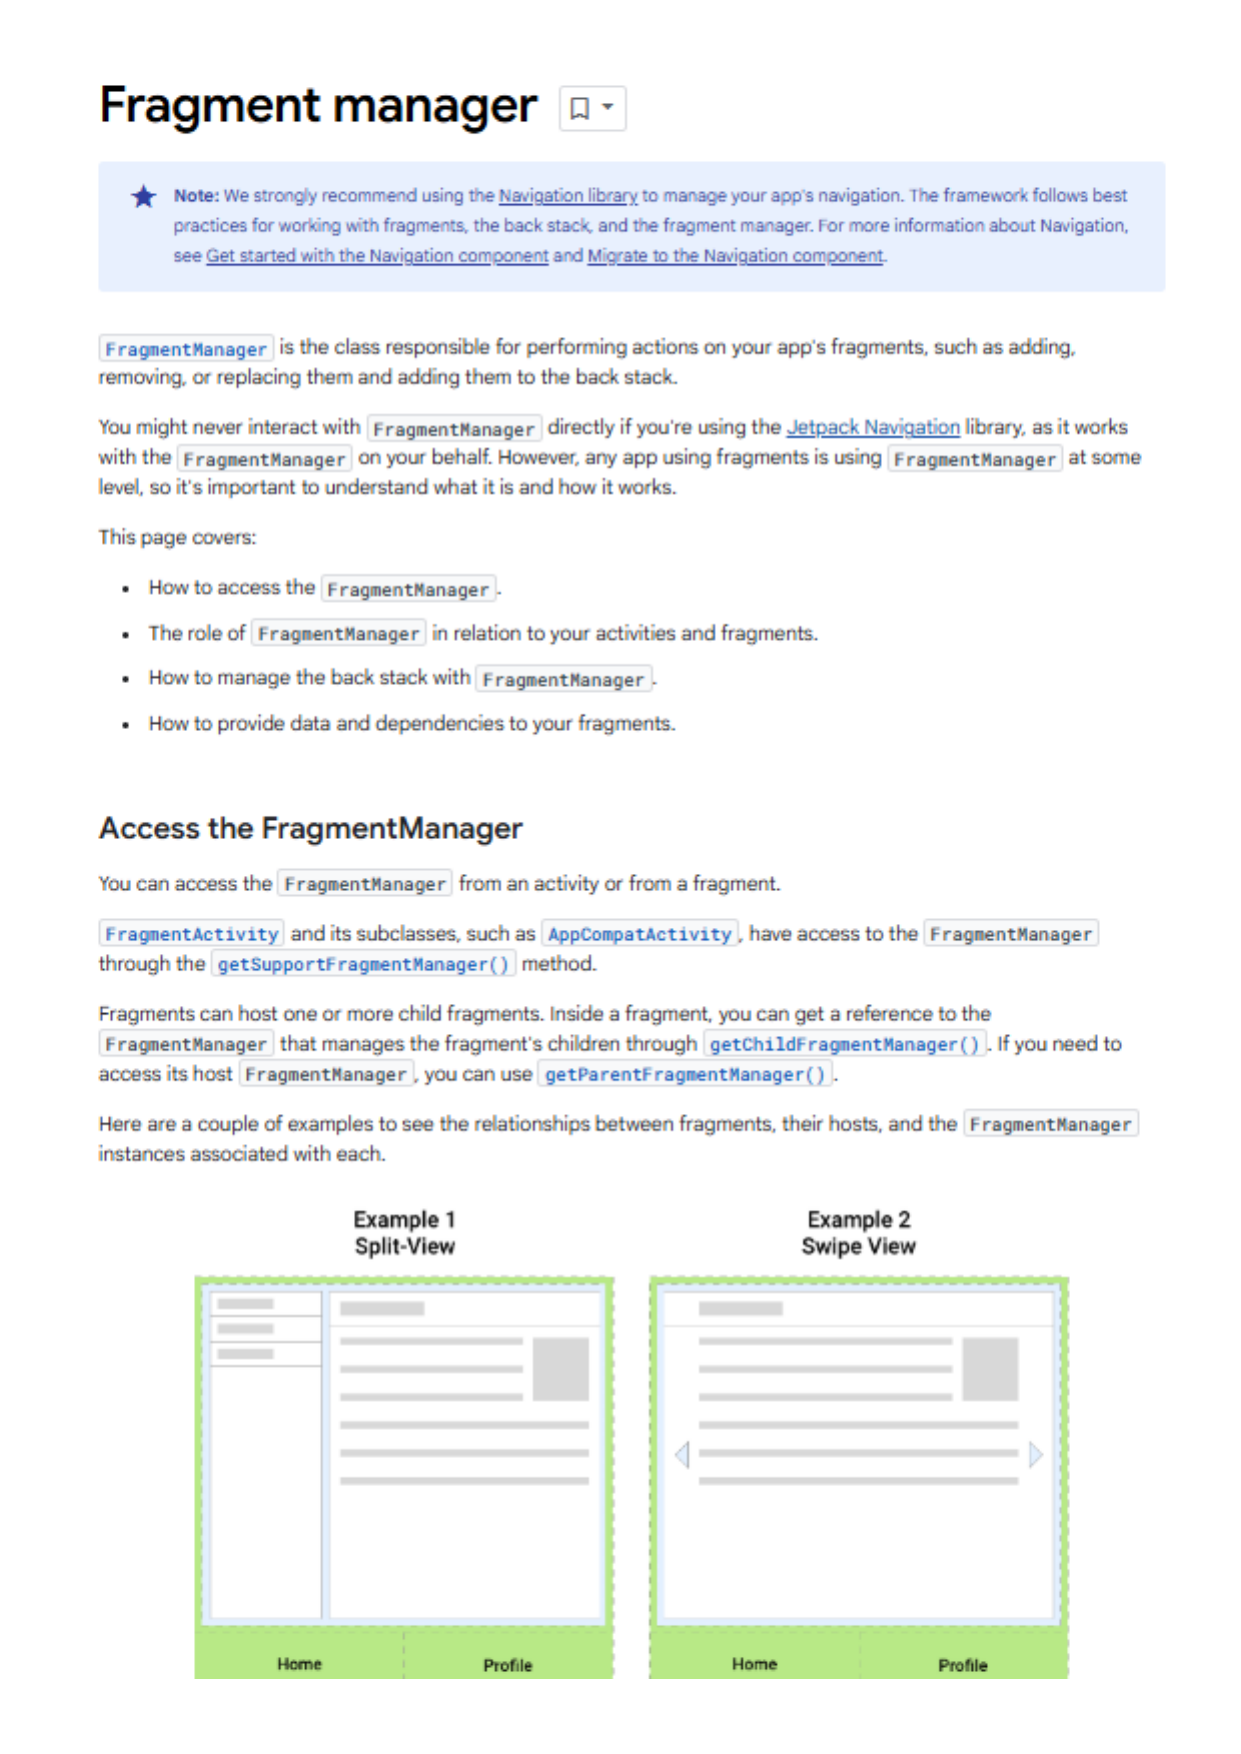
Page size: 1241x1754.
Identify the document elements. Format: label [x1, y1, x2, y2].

picture [75, 75, 1184, 1679]
